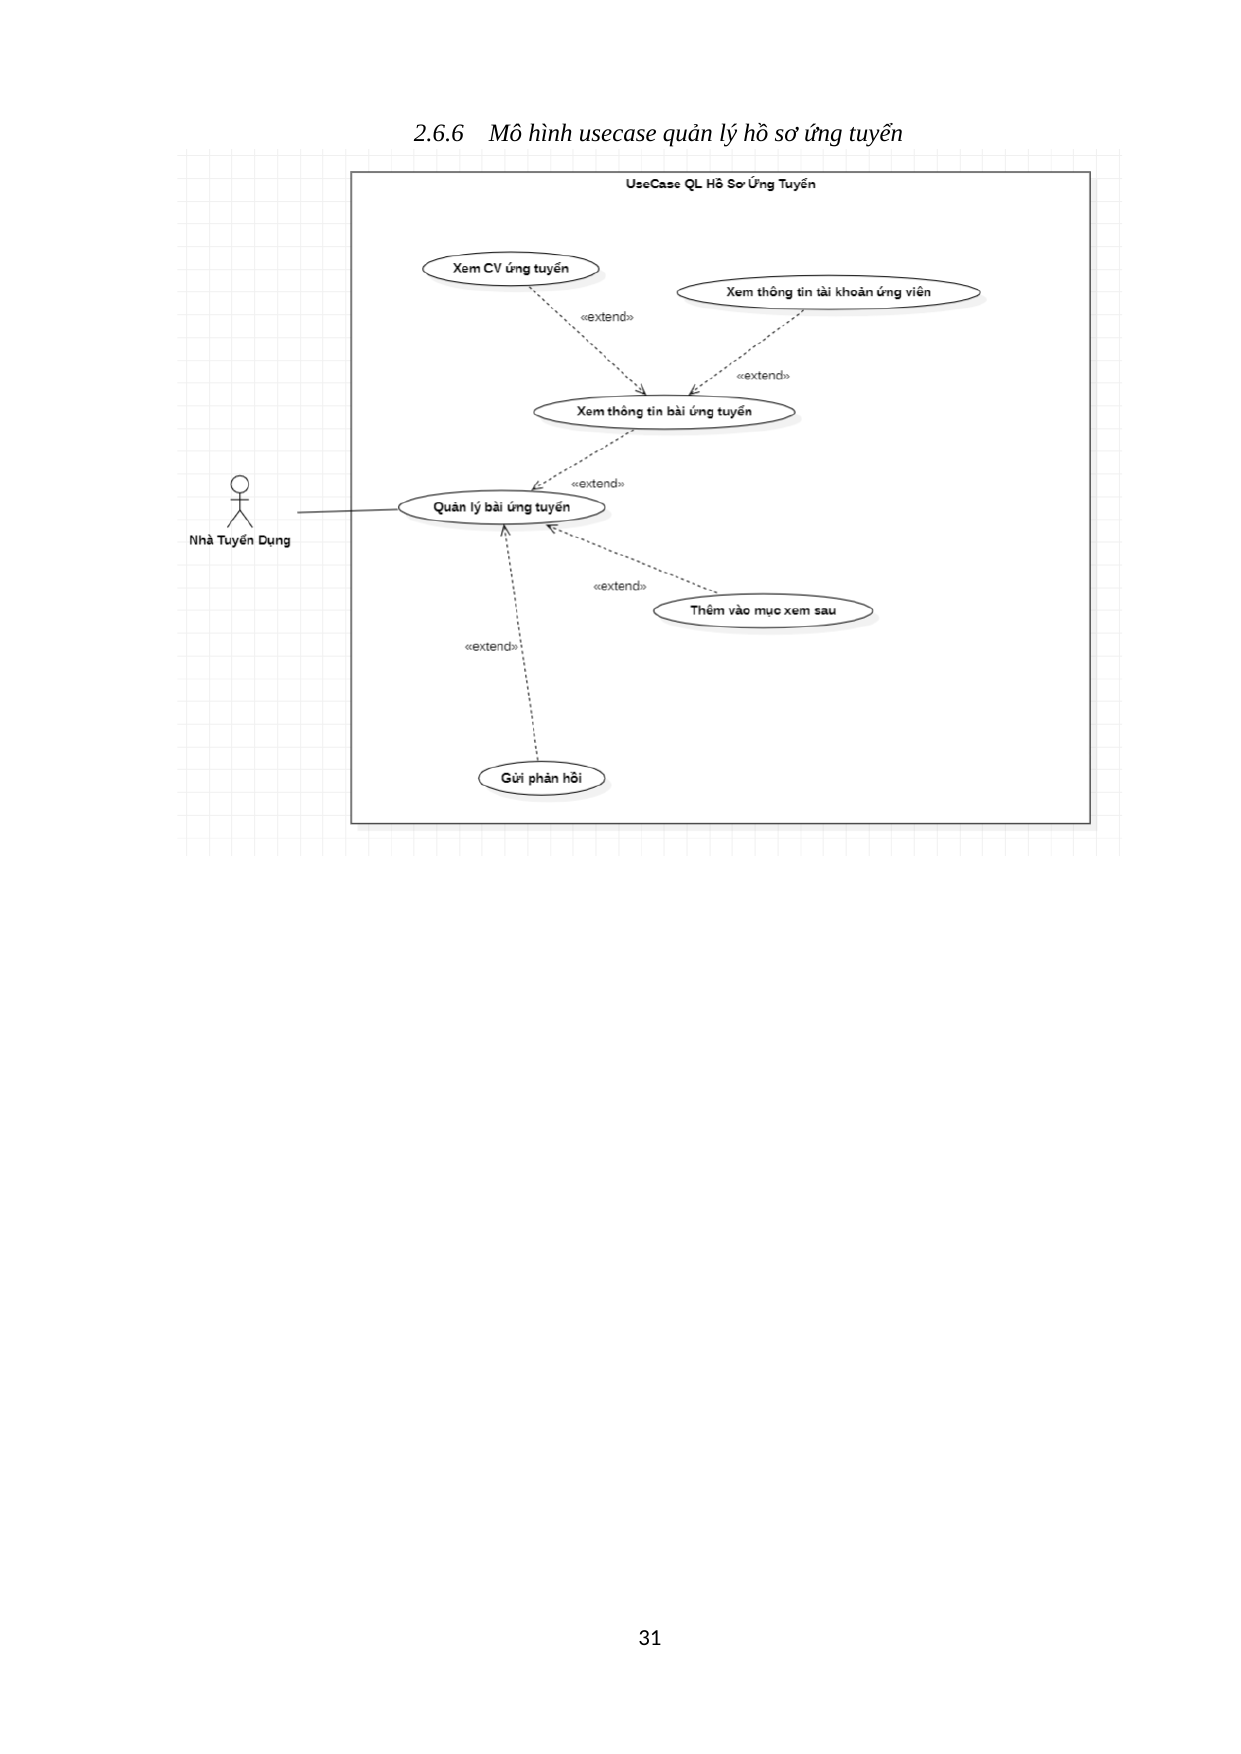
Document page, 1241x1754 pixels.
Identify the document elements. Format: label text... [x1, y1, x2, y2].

picture [177, 149, 1123, 856]
subtitle Mô hình usecase quản lý hồ sơ ứng tuyển [413, 118, 1122, 147]
